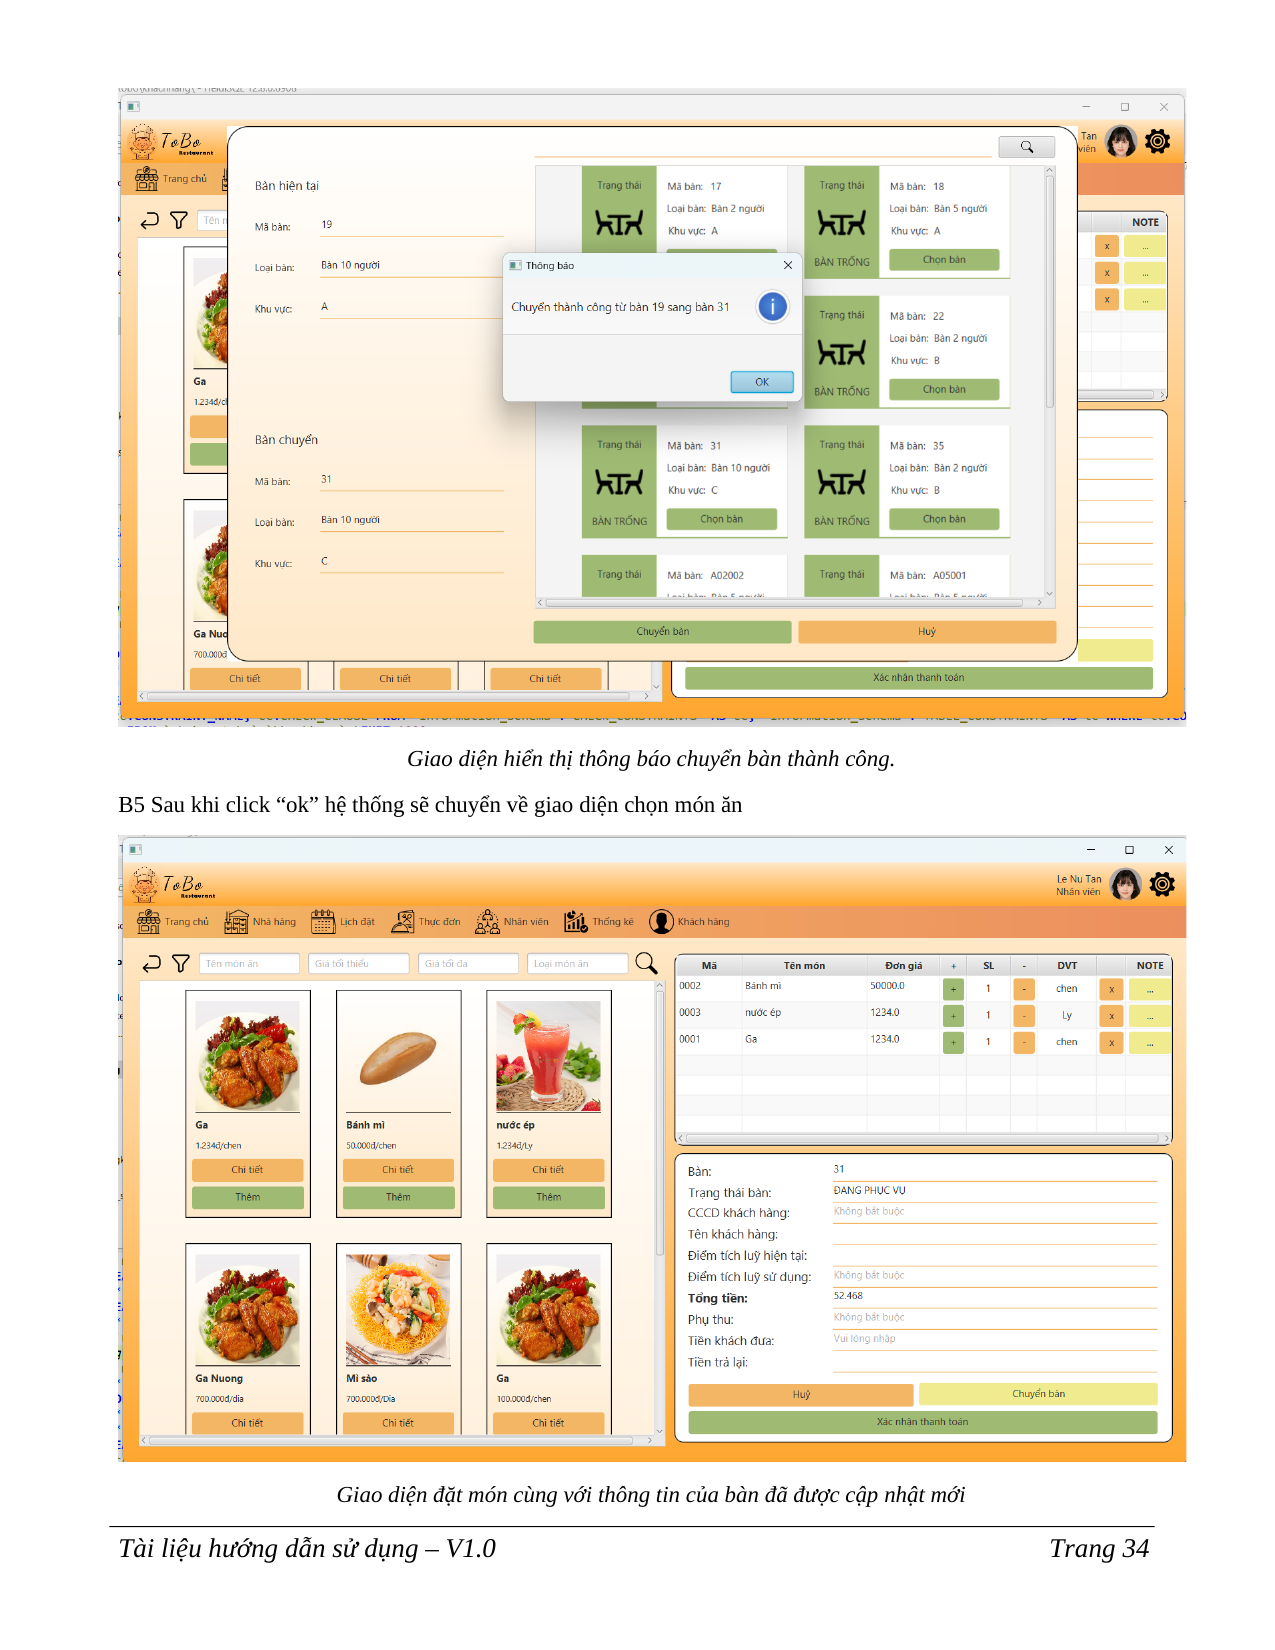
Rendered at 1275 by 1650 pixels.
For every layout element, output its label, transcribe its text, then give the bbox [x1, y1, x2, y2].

picture [118, 88, 1187, 727]
picture [118, 835, 1187, 1462]
text Giao diện hiển thị thông báo chuyển bàn thành công. [118, 746, 1186, 772]
text B5 Sau khi click “ok” hệ thống sẽ chuyển về giao diện chọn món ăn [118, 791, 1186, 817]
text Giao diện đặt món cùng với thông tin của bàn đã được cập nhật mới [118, 1481, 1186, 1507]
